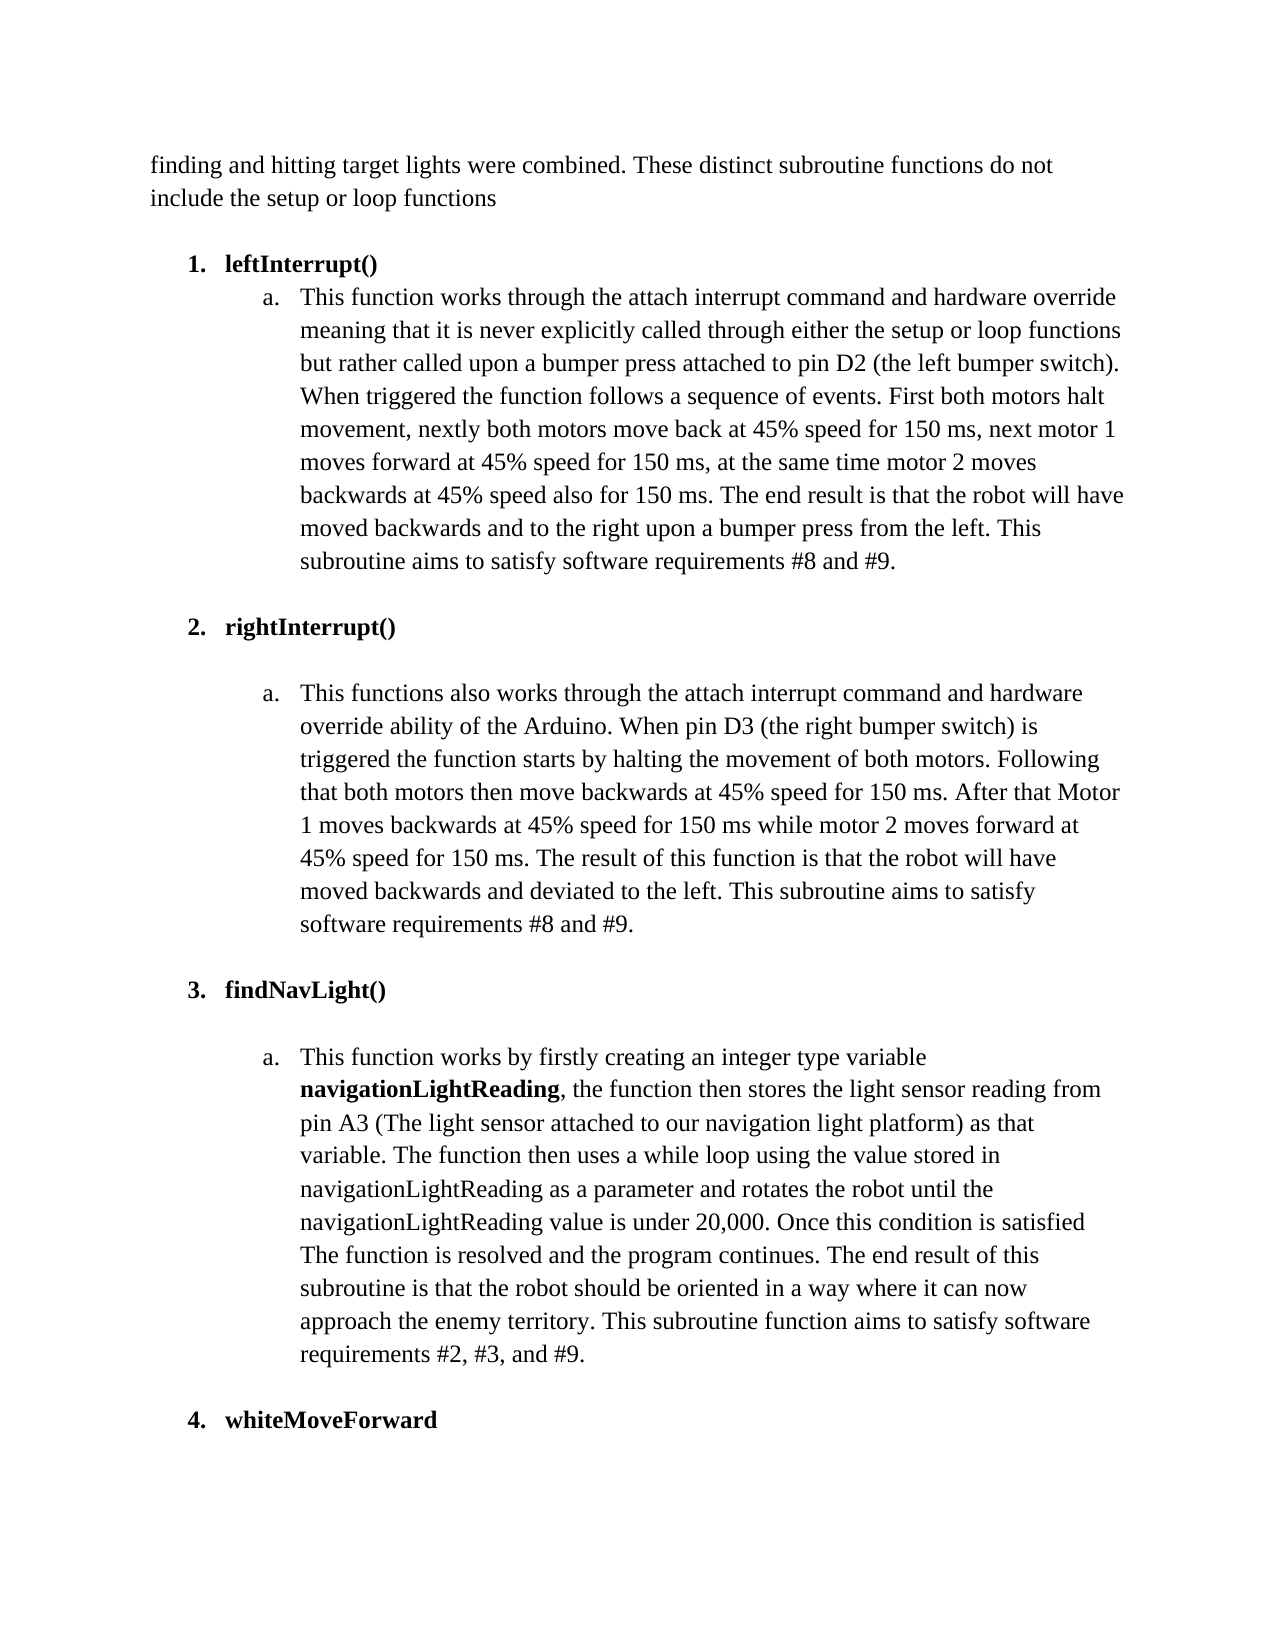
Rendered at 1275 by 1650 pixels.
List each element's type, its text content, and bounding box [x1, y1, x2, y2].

list This function works through the attach interrupt command and hardware override meaning that it is never explicitly called through either the setup or loop functions but rather called upon a bumper press attached to pin D2 (the left bumper switch). When triggered the function follows a sequence of events. First both motors halt movement, nextly both motors move back at 45% speed for 150 ms, next motor 1 moves forward at 45% speed for 150 ms, at the same time motor 2 moves backwards at 45% speed also for 150 ms. The end result is that the robot will have moved backwards and to the right upon a bumper press from the left. This subroutine aims to satisfy software requirements #8 and #9. [262, 282, 1125, 575]
list This function works by firstly creating an integer type variable navigationLightReading, the function then stores the light sensor reading from pin A3 (The light sensor attached to our navigation light platform) as that variable. The function then uses a while loop using the value stored in navigationLightReading as a parameter and rotates the robot until the navigationLightReading value is under 20,000. Once this condition is satisfied The function is resolved and the program continues. The end result of this subroutine is that the robot should be oriented in a way where it can now approach the enemy territory. This subroutine function aims to satisfy software requirements #2, #3, and #9. [262, 1042, 1125, 1367]
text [150, 150, 1125, 212]
list whiteMoveForward [187, 1405, 1125, 1433]
list This functions also works through the attach interrupt command and hardware override ability of the Arduino. When pin D3 (the right bumper switch) is triggered the function starts by halting the movement of both motors. Following that both motors then move backwards at 45% speed for 150 ms. After that Motor 1 moves backwards at 45% speed for 150 ms while motor 2 moves forward at 45% speed for 150 ms. The result of this function is that the robot will have moved backwards and deviated to the left. This subroutine aims to satisfy software requirements #8 and #9. [262, 678, 1125, 938]
list leftInterrupt() [187, 249, 1125, 278]
list rightInterrupt() [187, 612, 1125, 641]
list findNavLight() [187, 976, 1125, 1004]
